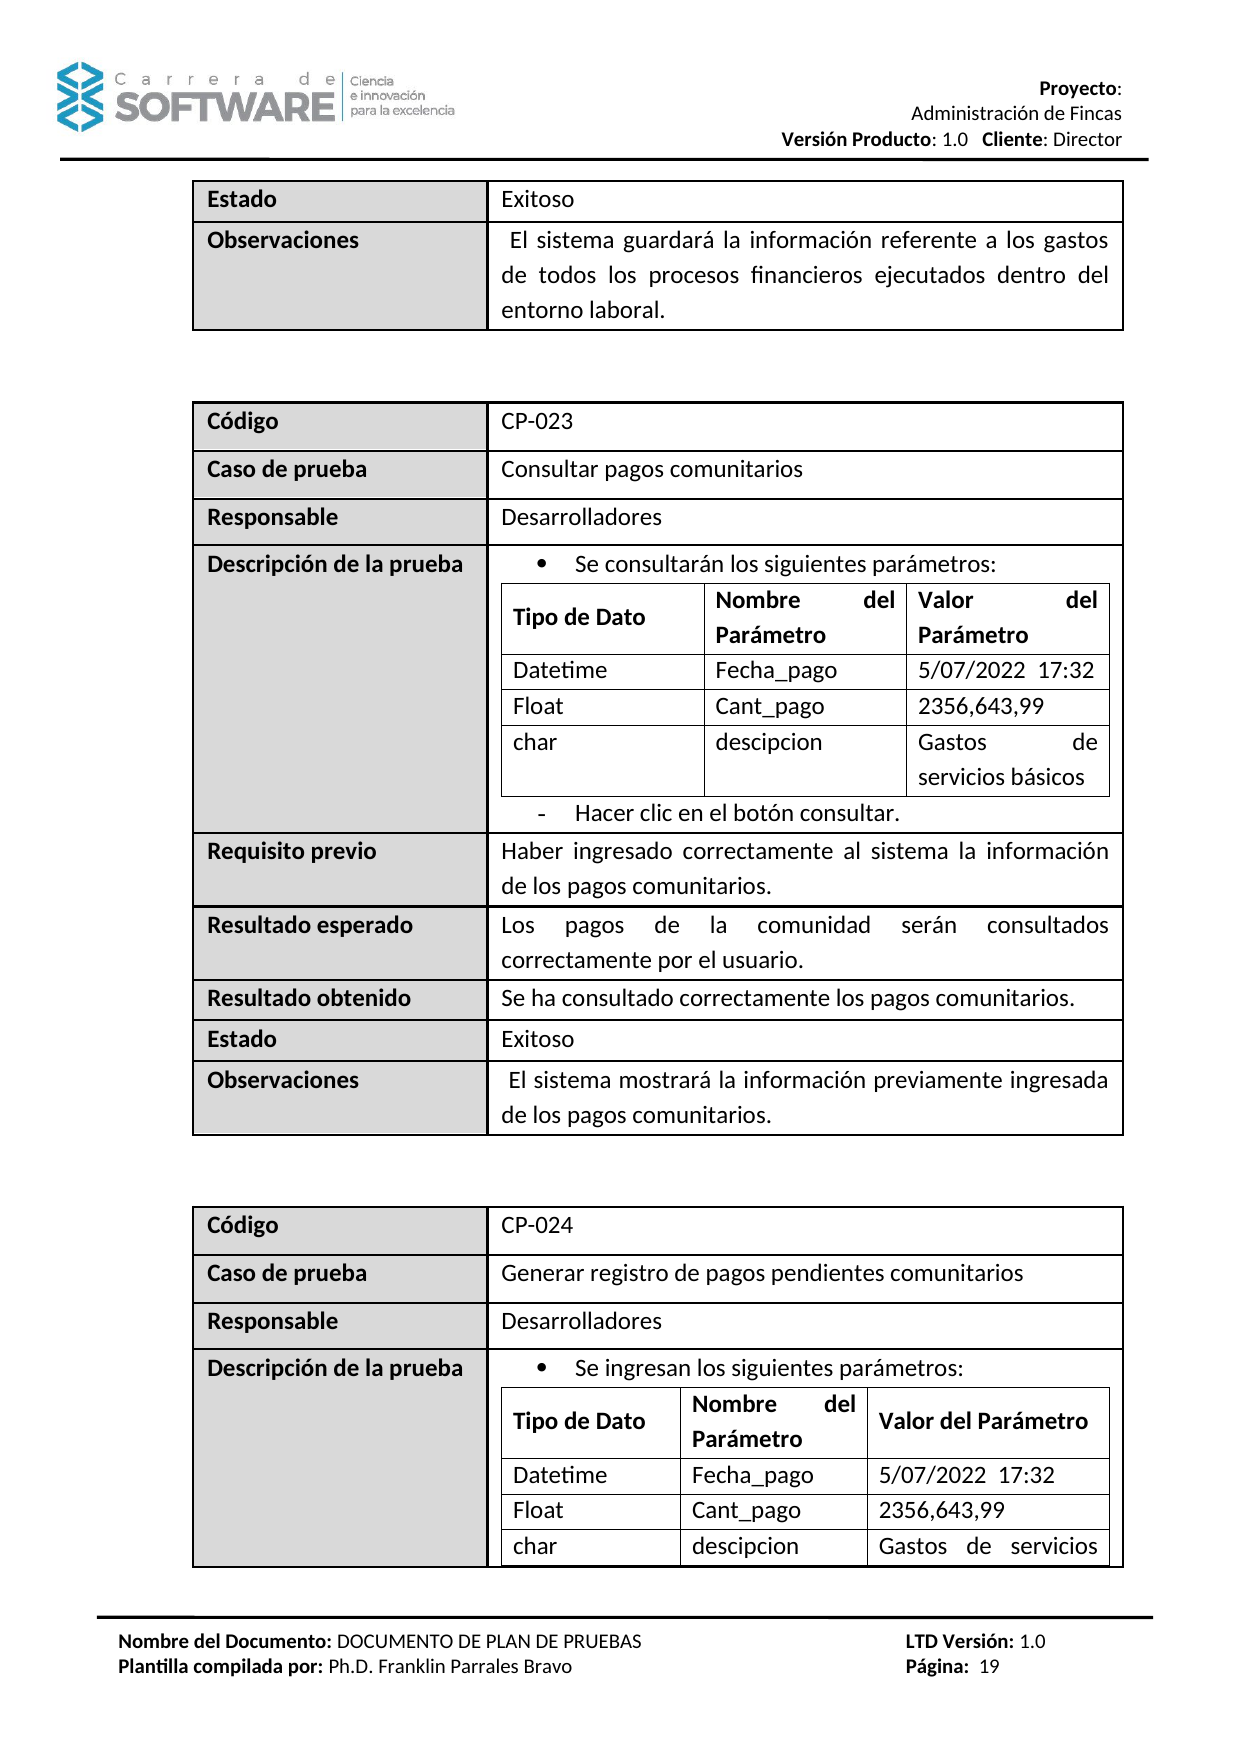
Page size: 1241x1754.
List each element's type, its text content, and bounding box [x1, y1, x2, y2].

table_cell Descripción de la prueba [194, 546, 486, 832]
table_cell Haber ingresado correctamente al sistema la información de los pagos comunitarios. [489, 834, 1122, 905]
table_cell El sistema mostrará la información previamente ingresada de los pagos comunitarios. [489, 1062, 1122, 1133]
table_cell Observaciones [194, 1062, 486, 1133]
table_cell Se ingresan los siguientes parámetros: Hacer clic en el botón registrar. [489, 1350, 1122, 1566]
table_header CP-023 [489, 404, 1122, 449]
table_cell Caso de prueba [194, 1256, 486, 1302]
table_cell Responsable [194, 500, 486, 544]
table_cell Exitoso [489, 182, 1122, 221]
picture [46, 46, 461, 154]
table_cell Responsable [194, 1304, 486, 1348]
table_cell Requisito previo [194, 834, 486, 905]
table_cell Exitoso [489, 1021, 1122, 1060]
table_cell Resultado obtenido [194, 981, 486, 1019]
table_header CP-024 [489, 1208, 1122, 1254]
table_cell Observaciones [194, 223, 486, 329]
table_cell Estado [194, 1021, 486, 1060]
table_cell Los pagos de la comunidad serán consultados correctamente por el usuario. [489, 908, 1122, 979]
table_cell Resultado esperado [194, 908, 486, 979]
table_cell Se consultarán los siguientes parámetros: Hacer clic en el botón consultar. [489, 546, 1122, 832]
table_cell Consultar pagos comunitarios [489, 452, 1122, 497]
table_cell Desarrolladores [489, 1304, 1122, 1348]
table_cell Descripción de la prueba [194, 1350, 486, 1566]
table_header Código [194, 1208, 486, 1254]
table_cell Caso de prueba [194, 452, 486, 497]
table_header Código [194, 404, 486, 449]
table_cell Se ha consultado correctamente los pagos comunitarios. [489, 981, 1122, 1019]
table_cell Desarrolladores [489, 500, 1122, 544]
table_cell Estado [194, 182, 486, 221]
table_cell Generar registro de pagos pendientes comunitarios [489, 1256, 1122, 1302]
table_cell El sistema guardará la información referente a los gastos de todos los procesos financieros ejecutados dentro del entorno laboral. [489, 223, 1122, 329]
